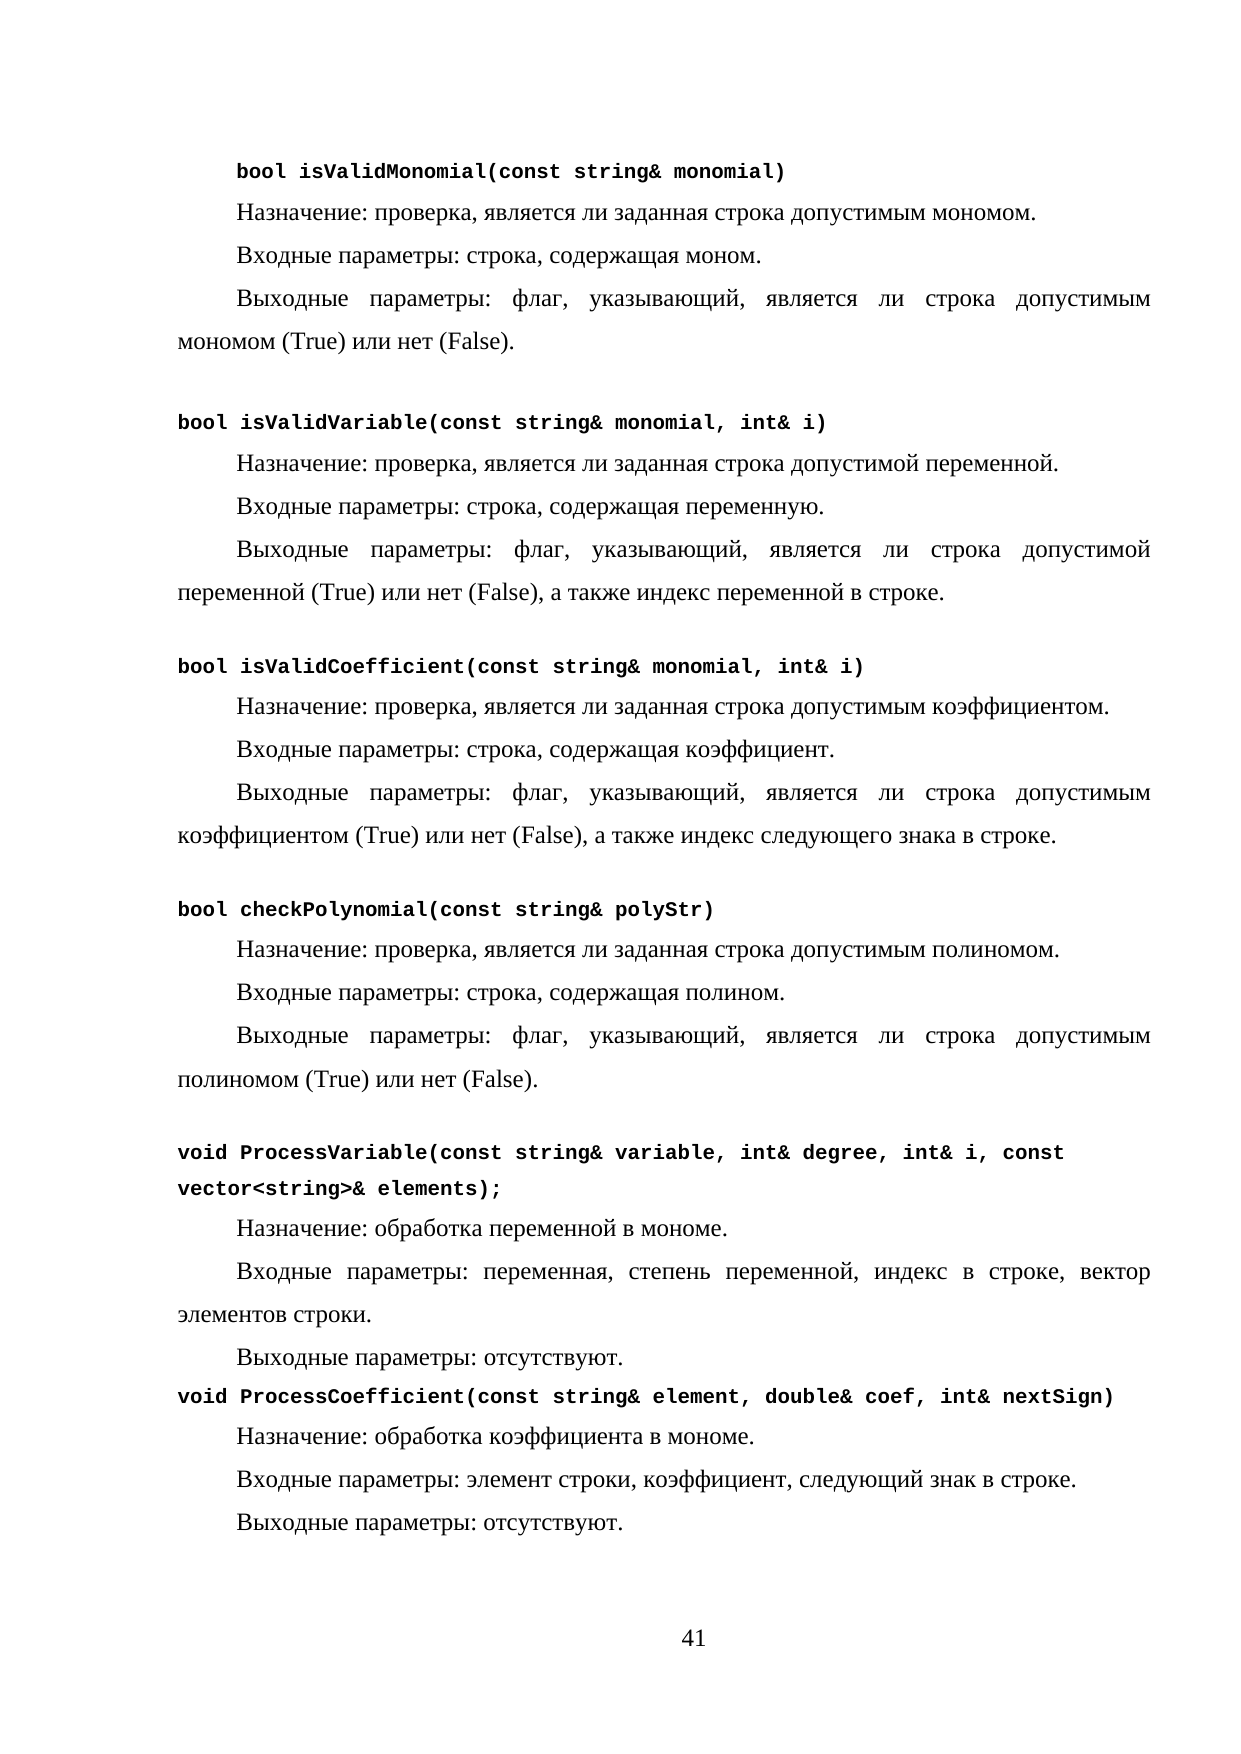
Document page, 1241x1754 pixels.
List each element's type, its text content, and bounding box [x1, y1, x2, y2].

text Выходные параметры: флаг, указывающий, является ли строка допустимым мономом (True) или нет (False). [177, 283, 1152, 355]
text void ProcessCoefficient(const string& element, double& coef, int& nextSign) [177, 1386, 1152, 1409]
text bool isValidMonomial(const string& monomial) [177, 161, 1152, 185]
text Назначение: проверка, является ли заданная строка допустимой переменной. [177, 448, 1152, 476]
text Выходные параметры: флаг, указывающий, является ли строка допустимой переменной (True) или нет (False), а также индекс переменной в строке. [177, 534, 1152, 606]
text Входные параметры: строка, содержащая коэффициент. [177, 734, 1152, 763]
text Входные параметры: строка, содержащая моном. [177, 240, 1152, 268]
text Назначение: проверка, является ли заданная строка допустимым мономом. [177, 197, 1152, 225]
text Выходные параметры: отсутствуют. [177, 1342, 1152, 1371]
text bool isValidVariable(const string& monomial, int& i) [177, 412, 1152, 436]
text Назначение: проверка, является ли заданная строка допустимым полиномом. [177, 934, 1152, 963]
text Входные параметры: переменная, степень переменной, индекс в строке, вектор элементов строки. [177, 1256, 1152, 1328]
text Выходные параметры: отсутствуют. [177, 1507, 1152, 1536]
text Входные параметры: строка, содержащая полином. [177, 977, 1152, 1006]
text bool isValidCoefficient(const string& monomial, int& i) [177, 656, 1152, 679]
text Назначение: проверка, является ли заданная строка допустимым коэффициентом. [177, 691, 1152, 720]
text Входные параметры: строка, содержащая переменную. [177, 491, 1152, 519]
text Назначение: обработка коэффициента в мономе. [177, 1421, 1152, 1450]
text Входные параметры: элемент строки, коэффициент, следующий знак в строке. [177, 1464, 1152, 1493]
text Назначение: обработка переменной в мономе. [177, 1213, 1152, 1242]
text Выходные параметры: флаг, указывающий, является ли строка допустимым коэффициентом (True) или нет (False), а также индекс следующего знака в строке. [177, 777, 1152, 849]
text Выходные параметры: флаг, указывающий, является ли строка допустимым полиномом (True) или нет (False). [177, 1021, 1152, 1092]
text void ProcessVariable(const string& variable, int& degree, int& i, const vector<string>& elements); [177, 1142, 1152, 1201]
text bool checkPolynomial(const string& polyStr) [177, 899, 1152, 923]
